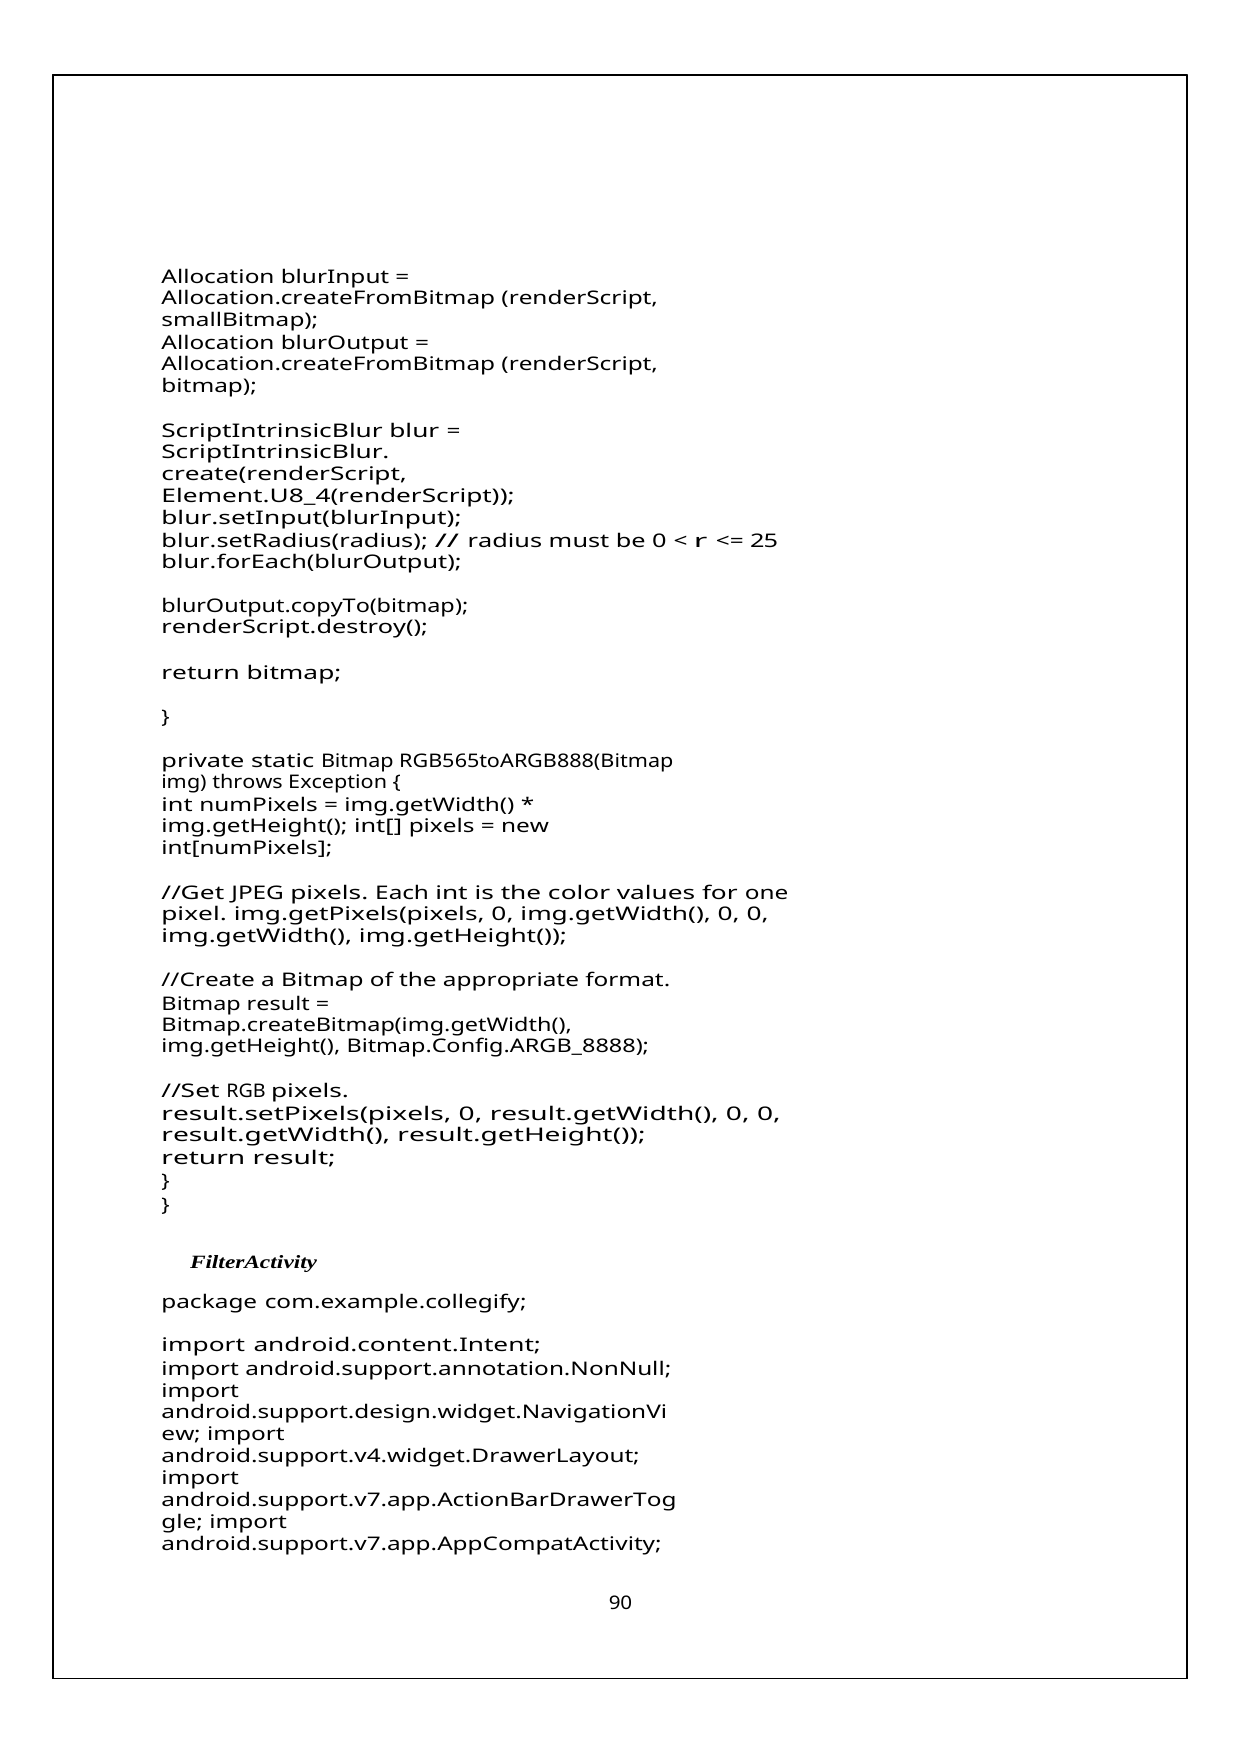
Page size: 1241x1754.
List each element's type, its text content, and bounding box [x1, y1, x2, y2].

text //Set RGB pixels. [161, 1078, 1198, 1102]
text Allocation blurInput = Allocation.createFromBitmap (renderScript, smallBitmap); [161, 266, 689, 332]
subtitle FilterActivity [190, 1251, 1198, 1273]
text Bitmap result = Bitmap.createBitmap(img.getWidth(), img.getHeight(), Bitmap.Config.ARGB_8888); [161, 992, 689, 1058]
text 90 [425, 1589, 815, 1615]
text } [161, 1192, 1198, 1216]
text //Get JPEG pixels. Each int is the color values for one pixel. img.getPixels(pixels, 0, img.getWidth(), 0, 0, img.getWidth(), img.getHeight()); [161, 882, 848, 948]
text import android.support.design.widget.NavigationView; import android.support.v4.widget.DrawerLayout; import android.support.v7.app.ActionBarDrawerToggle; import android.support.v7.app.AppCompatActivity; [161, 1380, 679, 1556]
text blur.setRadius(radius); // radius must be 0 < r <= 25 blur.forEach(blurOutput); [161, 530, 848, 573]
text import android.content.Intent; [161, 1332, 1198, 1357]
text result.setPixels(pixels, 0, result.getWidth(), 0, 0, result.getWidth(), result.getHeight()); [161, 1103, 848, 1147]
text package com.example.collegify; [161, 1288, 1198, 1313]
text } [161, 703, 1198, 729]
text //Create a Bitmap of the appropriate format. [161, 967, 1198, 992]
text import android.support.annotation.NonNull; [161, 1357, 1198, 1379]
text Allocation blurOutput = Allocation.createFromBitmap (renderScript, bitmap); [161, 332, 689, 398]
text ScriptIntrinsicBlur blur = ScriptIntrinsicBlur. create(renderScript, Element.U8_4(renderScript)); blur.setInput(blurInput); [161, 420, 642, 530]
text return bitmap; [161, 659, 1198, 684]
text return result; [161, 1147, 1198, 1169]
text } [161, 1169, 1198, 1192]
text int numPixels = img.getWidth() * img.getHeight(); int[] pixels = new int[numPixels]; [161, 794, 642, 860]
text blurOutput.copyTo(bitmap); renderScript.destroy(); [161, 595, 609, 639]
text private static Bitmap RGB565toARGB888(Bitmap img) throws Exception { [161, 750, 689, 794]
